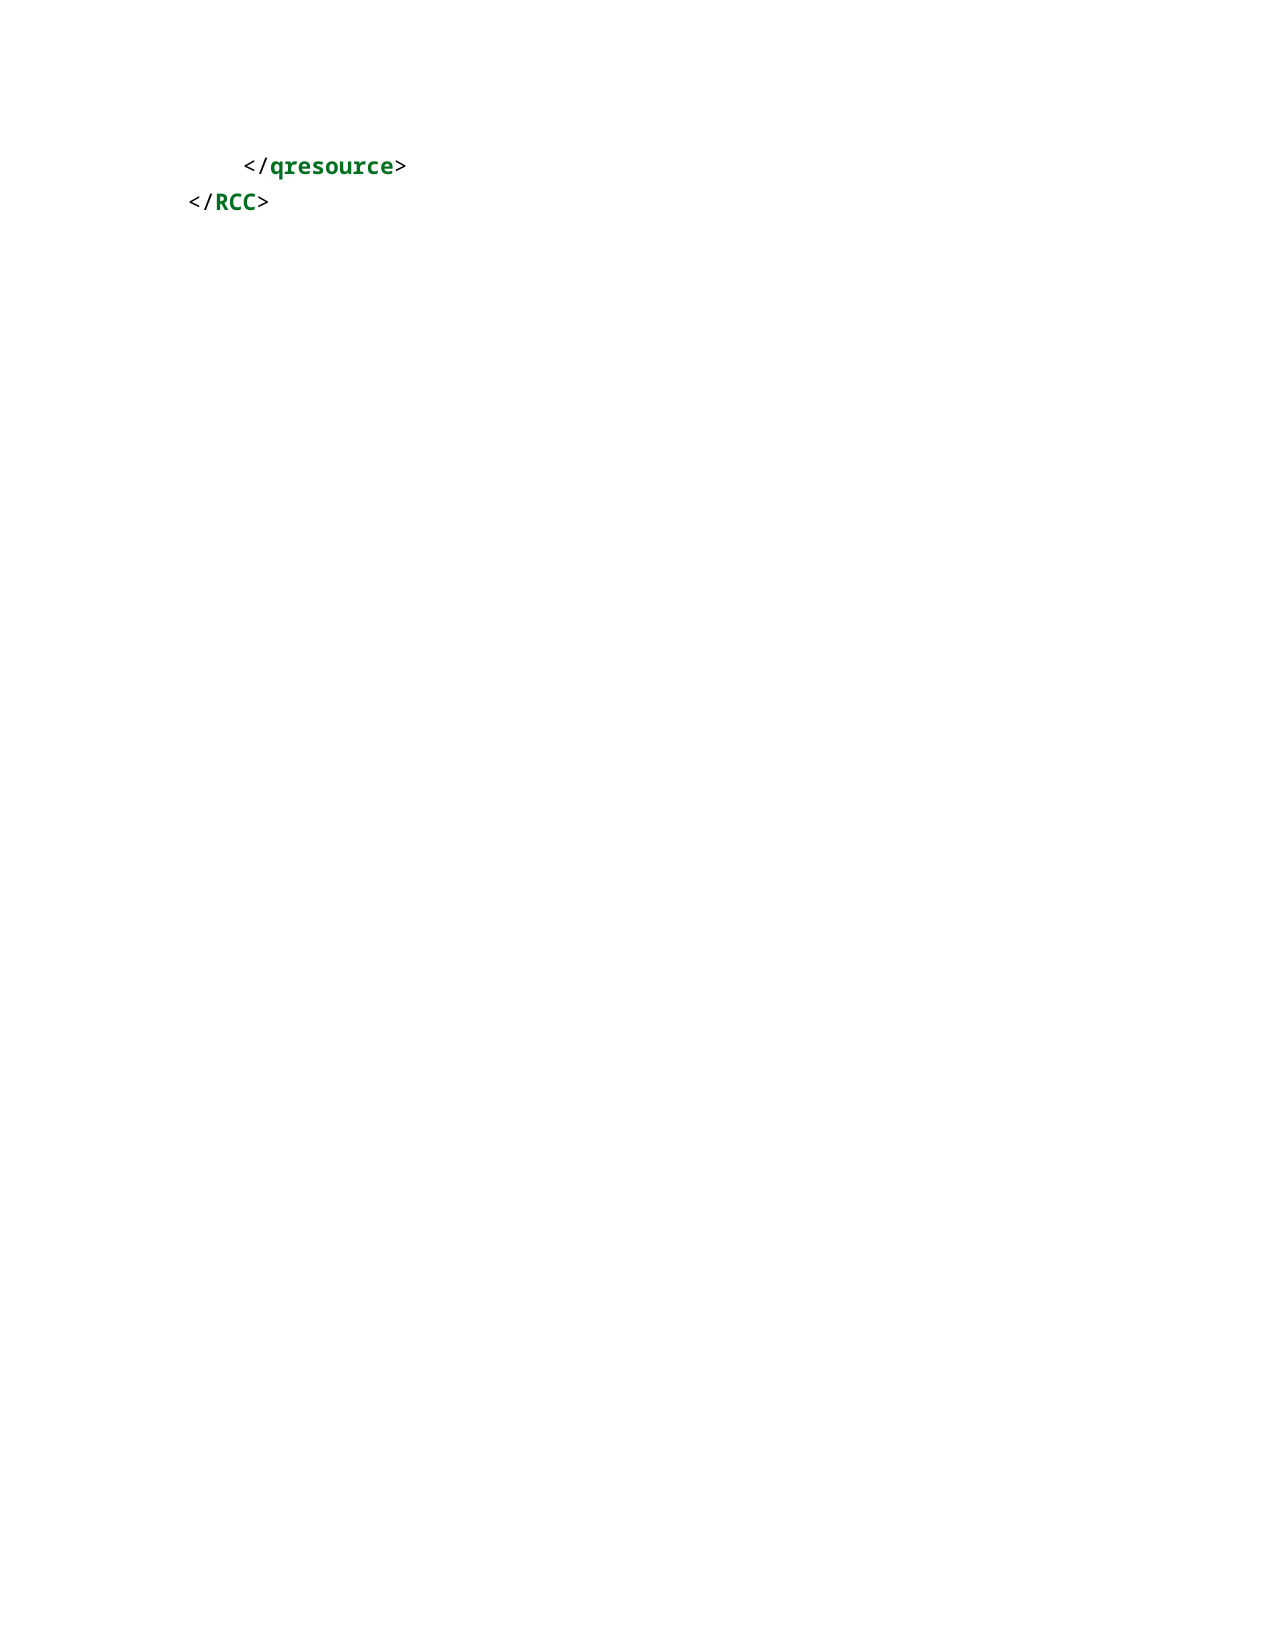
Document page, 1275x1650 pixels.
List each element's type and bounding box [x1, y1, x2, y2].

text [187, 150, 1087, 217]
